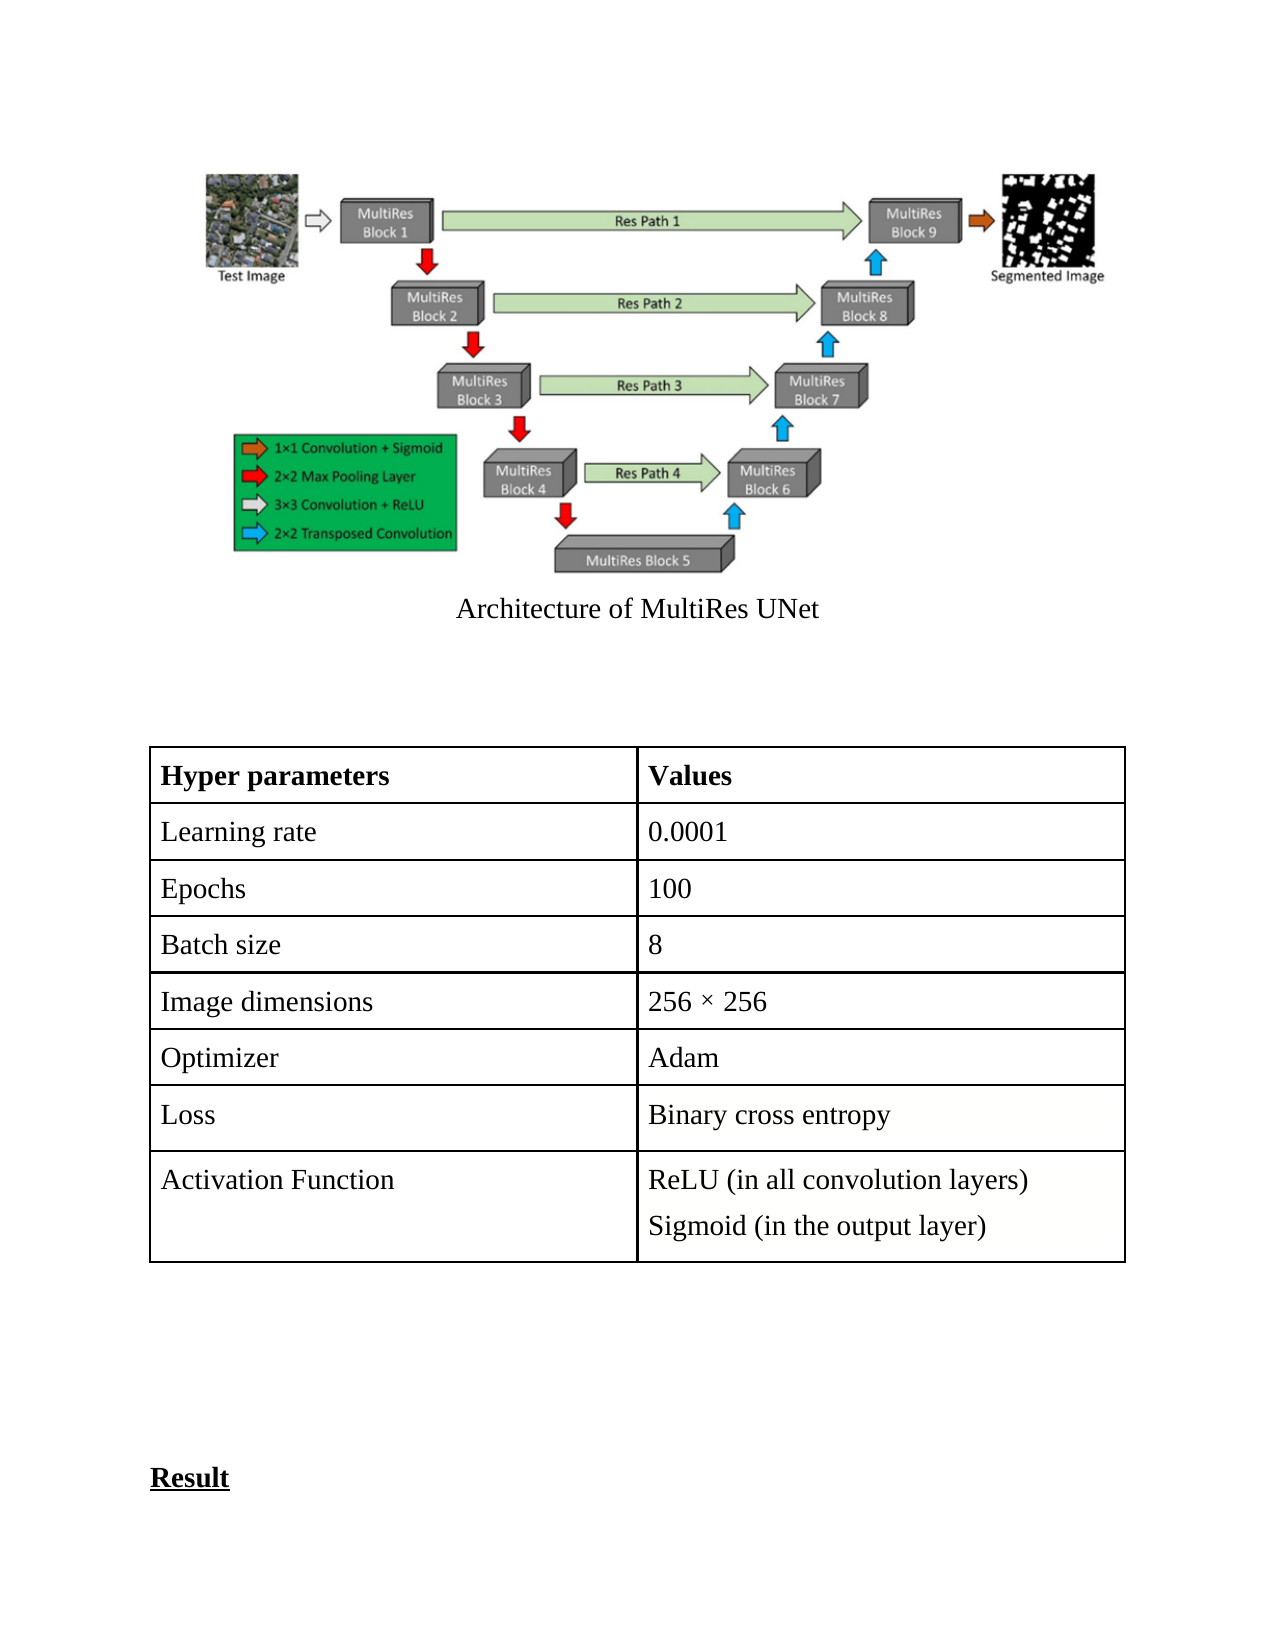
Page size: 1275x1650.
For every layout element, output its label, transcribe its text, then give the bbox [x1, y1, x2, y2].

text Result [150, 1460, 1125, 1494]
table_cell ReLU (in all convolution layers) Sigmoid (in the output layer) [639, 1152, 1124, 1261]
text Architecture of MultiRes UNet [150, 591, 1125, 625]
table_cell Batch size [151, 917, 636, 971]
table_cell Epochs [151, 861, 636, 915]
table_cell Binary cross entropy [639, 1086, 1124, 1150]
table_cell 256 256 [639, 974, 1124, 1028]
table_cell 100 [639, 861, 1124, 915]
table_cell Activation Function [151, 1152, 636, 1261]
picture [150, 150, 1125, 588]
table_cell Learning rate [151, 804, 636, 858]
table_cell 0.0001 [639, 804, 1124, 858]
table_header Hyper parameters [151, 748, 636, 802]
table_cell Adam [639, 1030, 1124, 1084]
table_header Values [639, 748, 1124, 802]
table_cell 8 [639, 917, 1124, 971]
table_cell Optimizer [151, 1030, 636, 1084]
table_cell Image dimensions [151, 974, 636, 1028]
table_cell Loss [151, 1086, 636, 1150]
